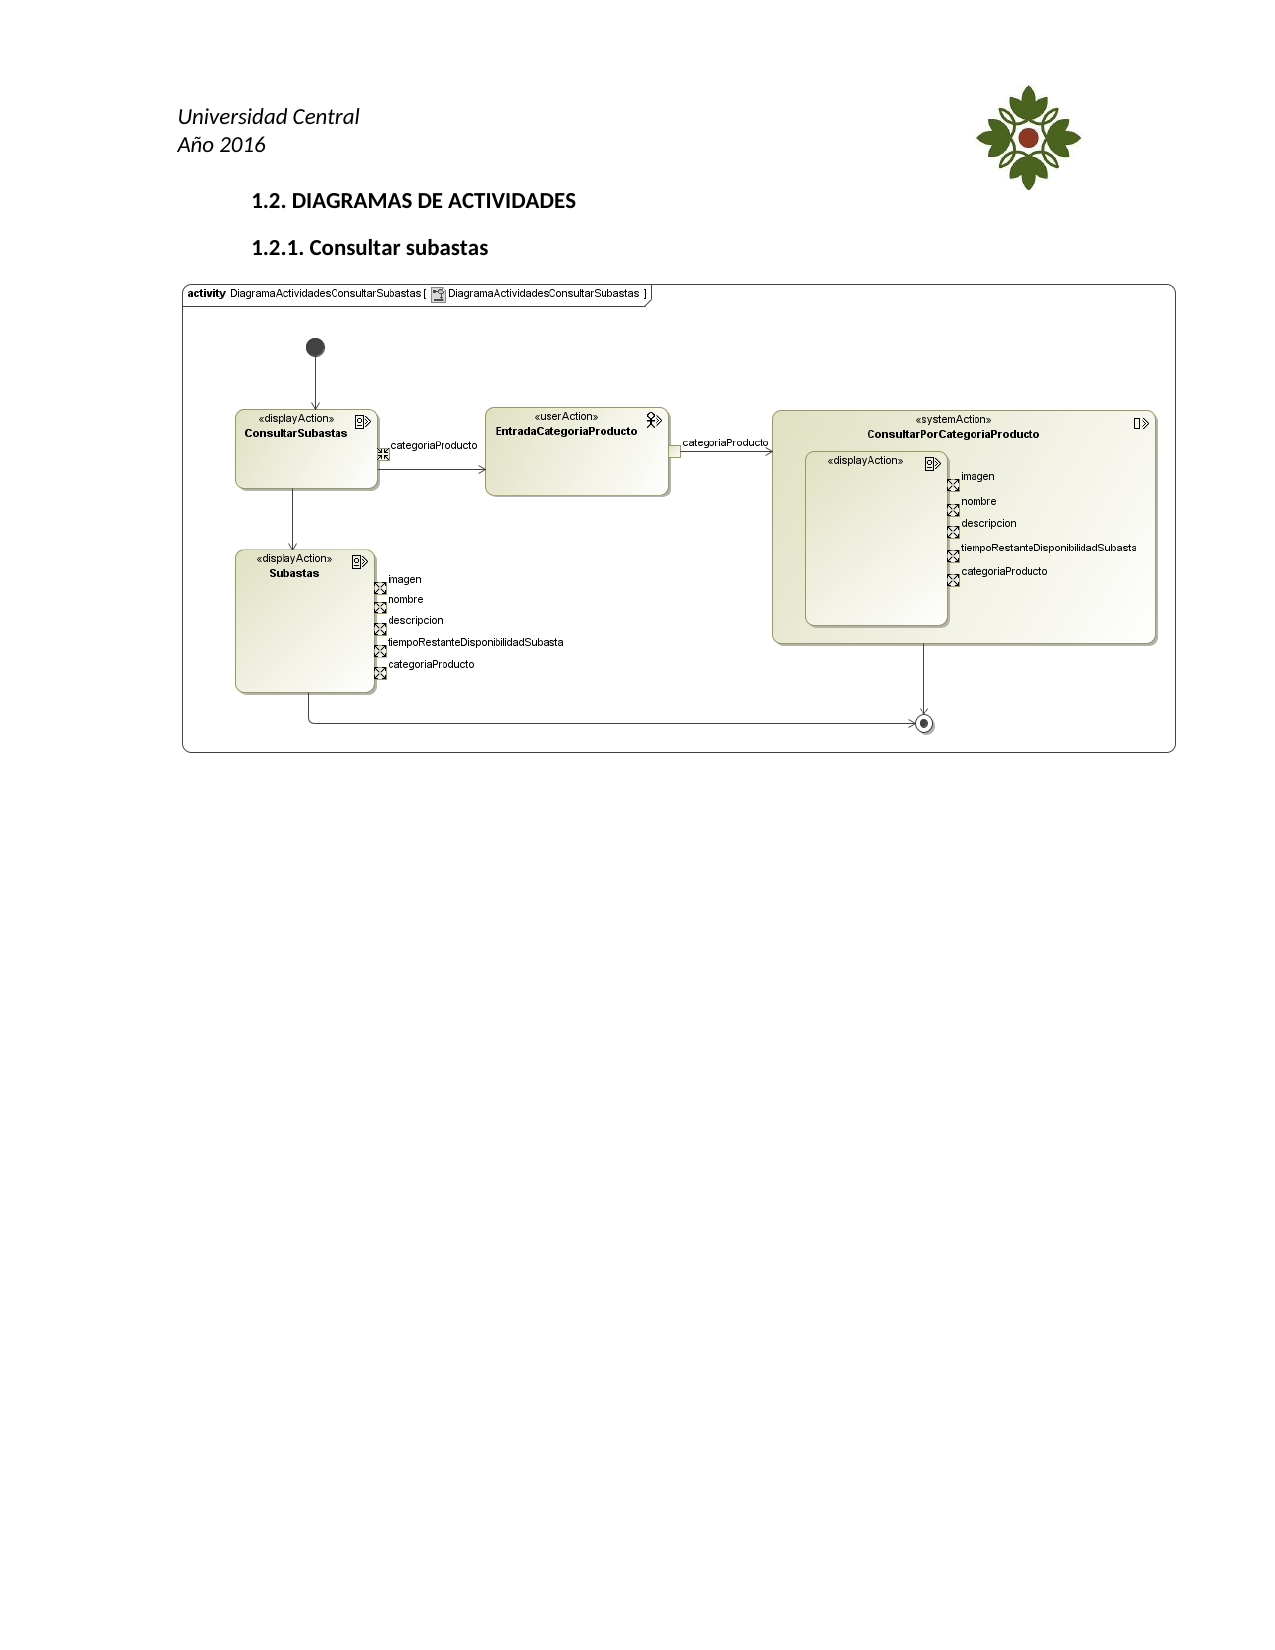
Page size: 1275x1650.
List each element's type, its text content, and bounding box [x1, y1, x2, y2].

picture [974, 85, 1083, 186]
picture [177, 279, 1189, 766]
text 1.2. DIAGRAMAS DE ACTIVIDADES [177, 186, 1098, 214]
text 1.2.1. Consultar subastas [177, 233, 1098, 261]
